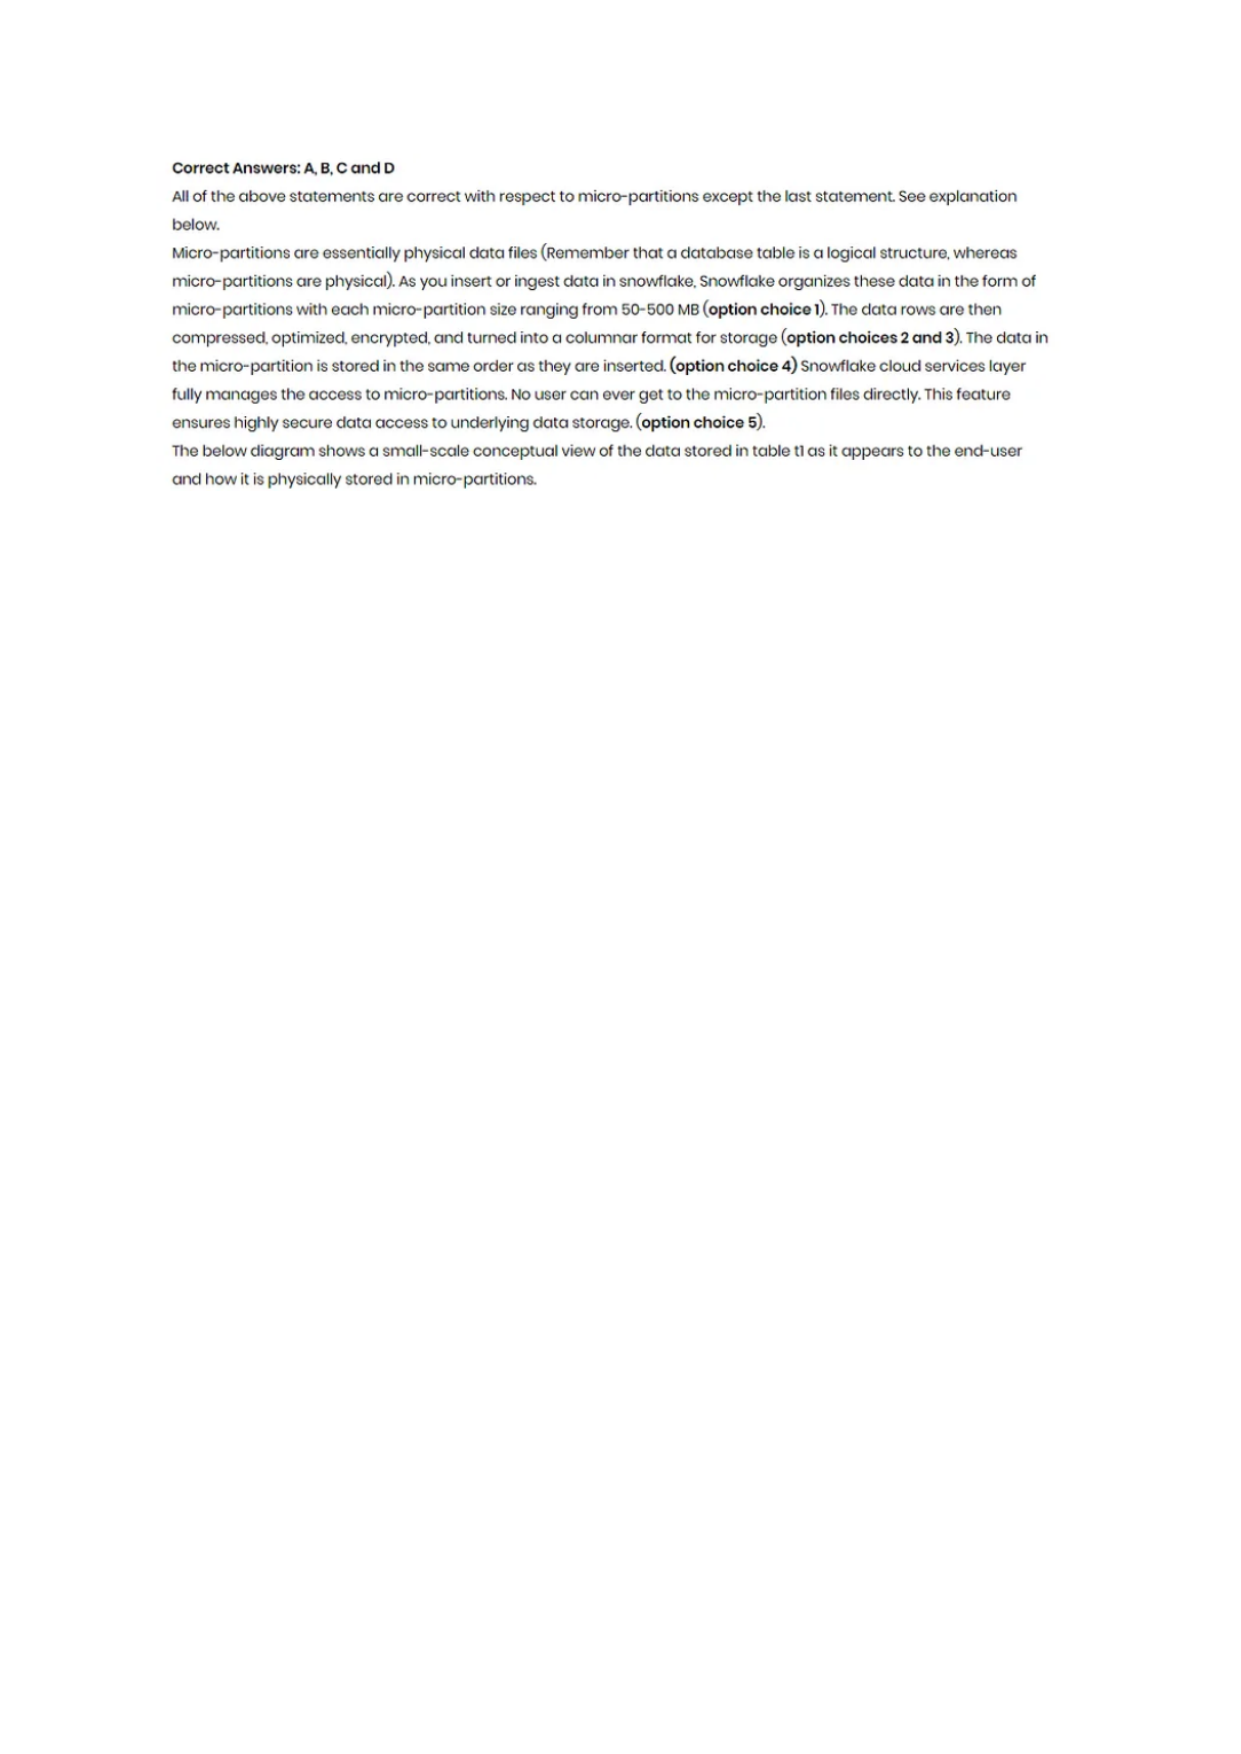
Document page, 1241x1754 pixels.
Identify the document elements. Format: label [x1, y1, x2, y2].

picture [150, 150, 1091, 491]
